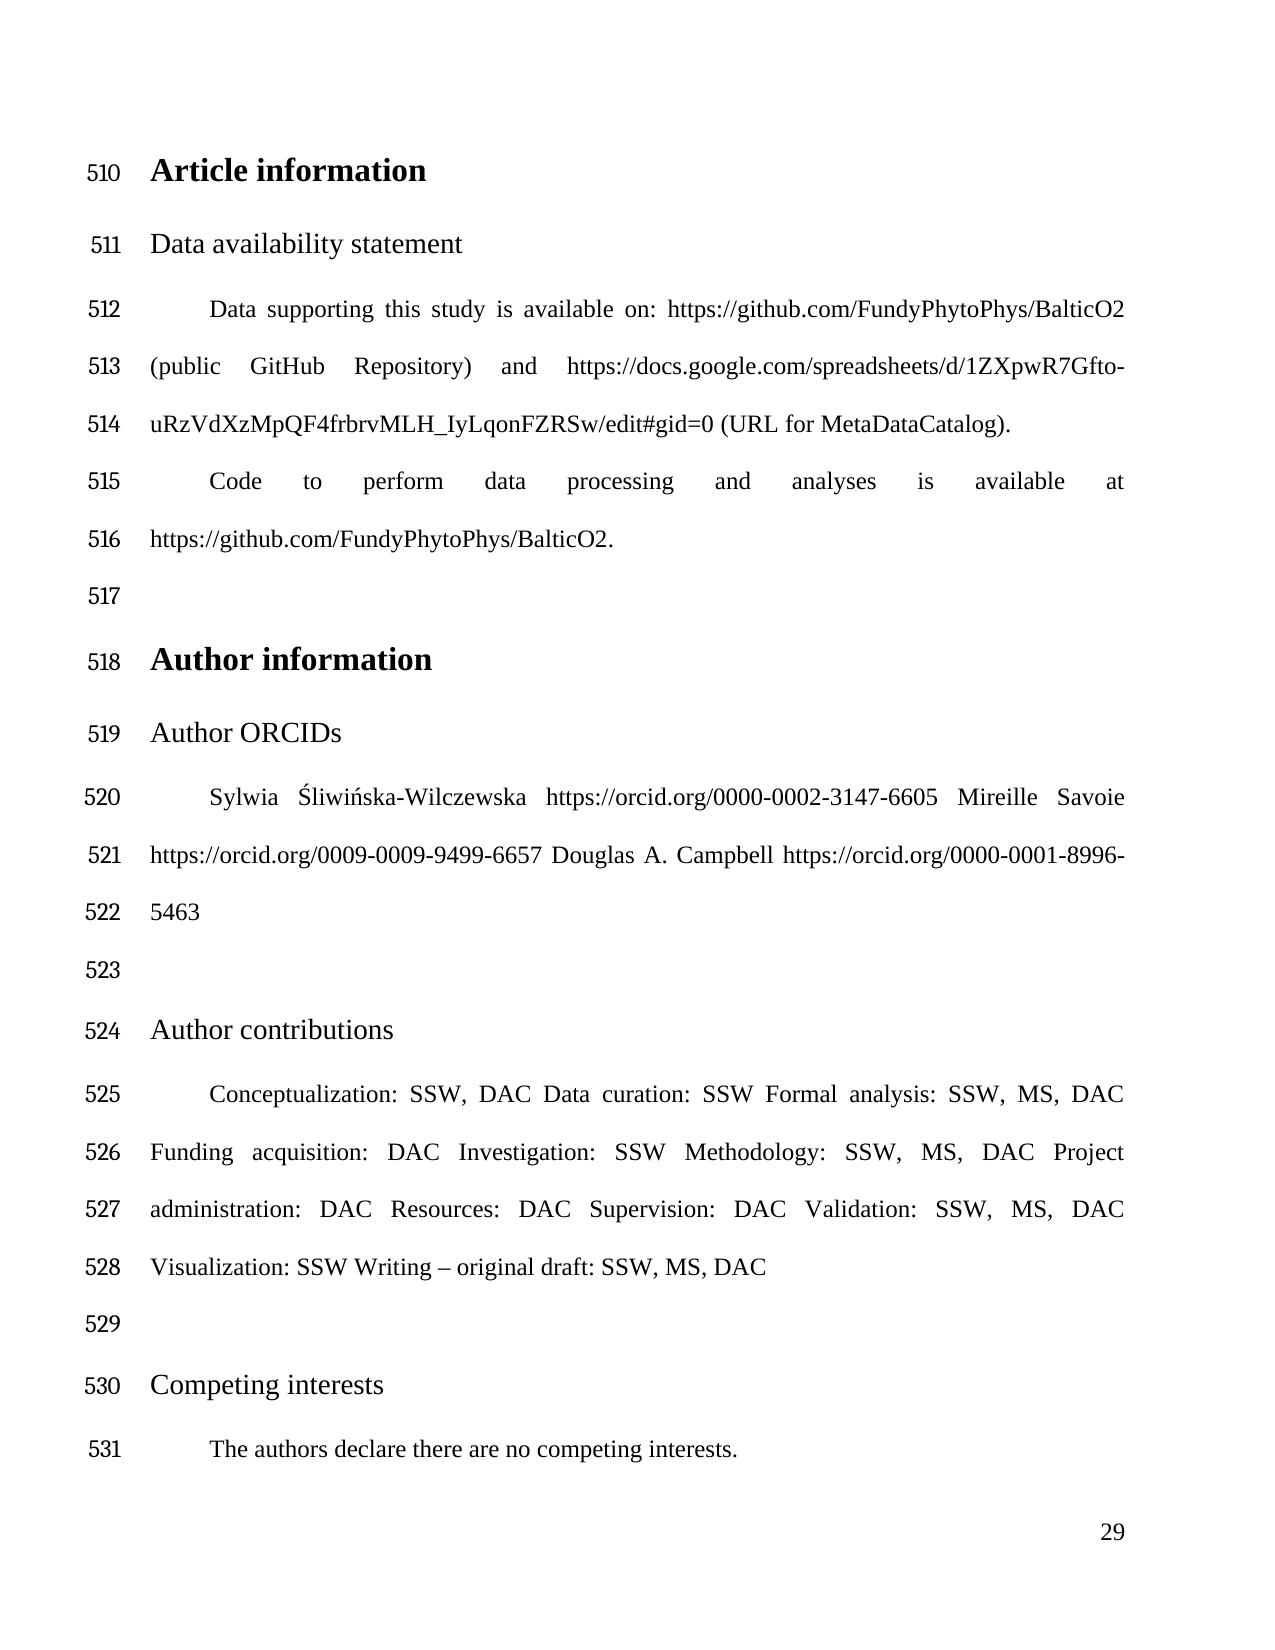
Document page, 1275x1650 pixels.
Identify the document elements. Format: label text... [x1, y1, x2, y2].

subtitle Author information [150, 639, 1125, 677]
text Data supporting this study is available on: https://github.com/FundyPhytoPhys/BalticO2 (public GitHub Repository) and https://docs.google.com/spreadsheets/d/1ZXpwR7Gfto-uRzVdXzMpQF4frbrvMLH_IyLqonFZRSw/edit#gid=0 (URL for MetaDataCatalog). [150, 294, 1125, 437]
text Code to perform data processing and analyses is available at https://github.com/FundyPhytoPhys/BalticO2. [150, 466, 1125, 552]
text The authors declare there are no competing interests. [150, 1434, 1125, 1463]
subtitle Article information [150, 150, 1125, 188]
subtitle Competing interests [150, 1367, 1125, 1401]
subtitle Data availability statement [150, 227, 1125, 260]
subtitle Author contributions [150, 1012, 1125, 1046]
text Sylwia Śliwińska-Wilczewska https://orcid.org/0000-0002-3147-6605 Mireille Savoie https://orcid.org/0009-0009-9499-6657 Douglas A. Campbell https://orcid.org/0000-0001-8996-5463 [150, 782, 1125, 926]
subtitle Author ORCIDs [150, 715, 1125, 749]
text Conceptualization: SSW, DAC Data curation: SSW Formal analysis: SSW, MS, DAC Funding acquisition: DAC Investigation: SSW Methodology: SSW, MS, DAC Project administration: DAC Resources: DAC Supervision: DAC Validation: SSW, MS, DAC Visualization: SSW Writing – original draft: SSW, MS, DAC [150, 1079, 1125, 1281]
